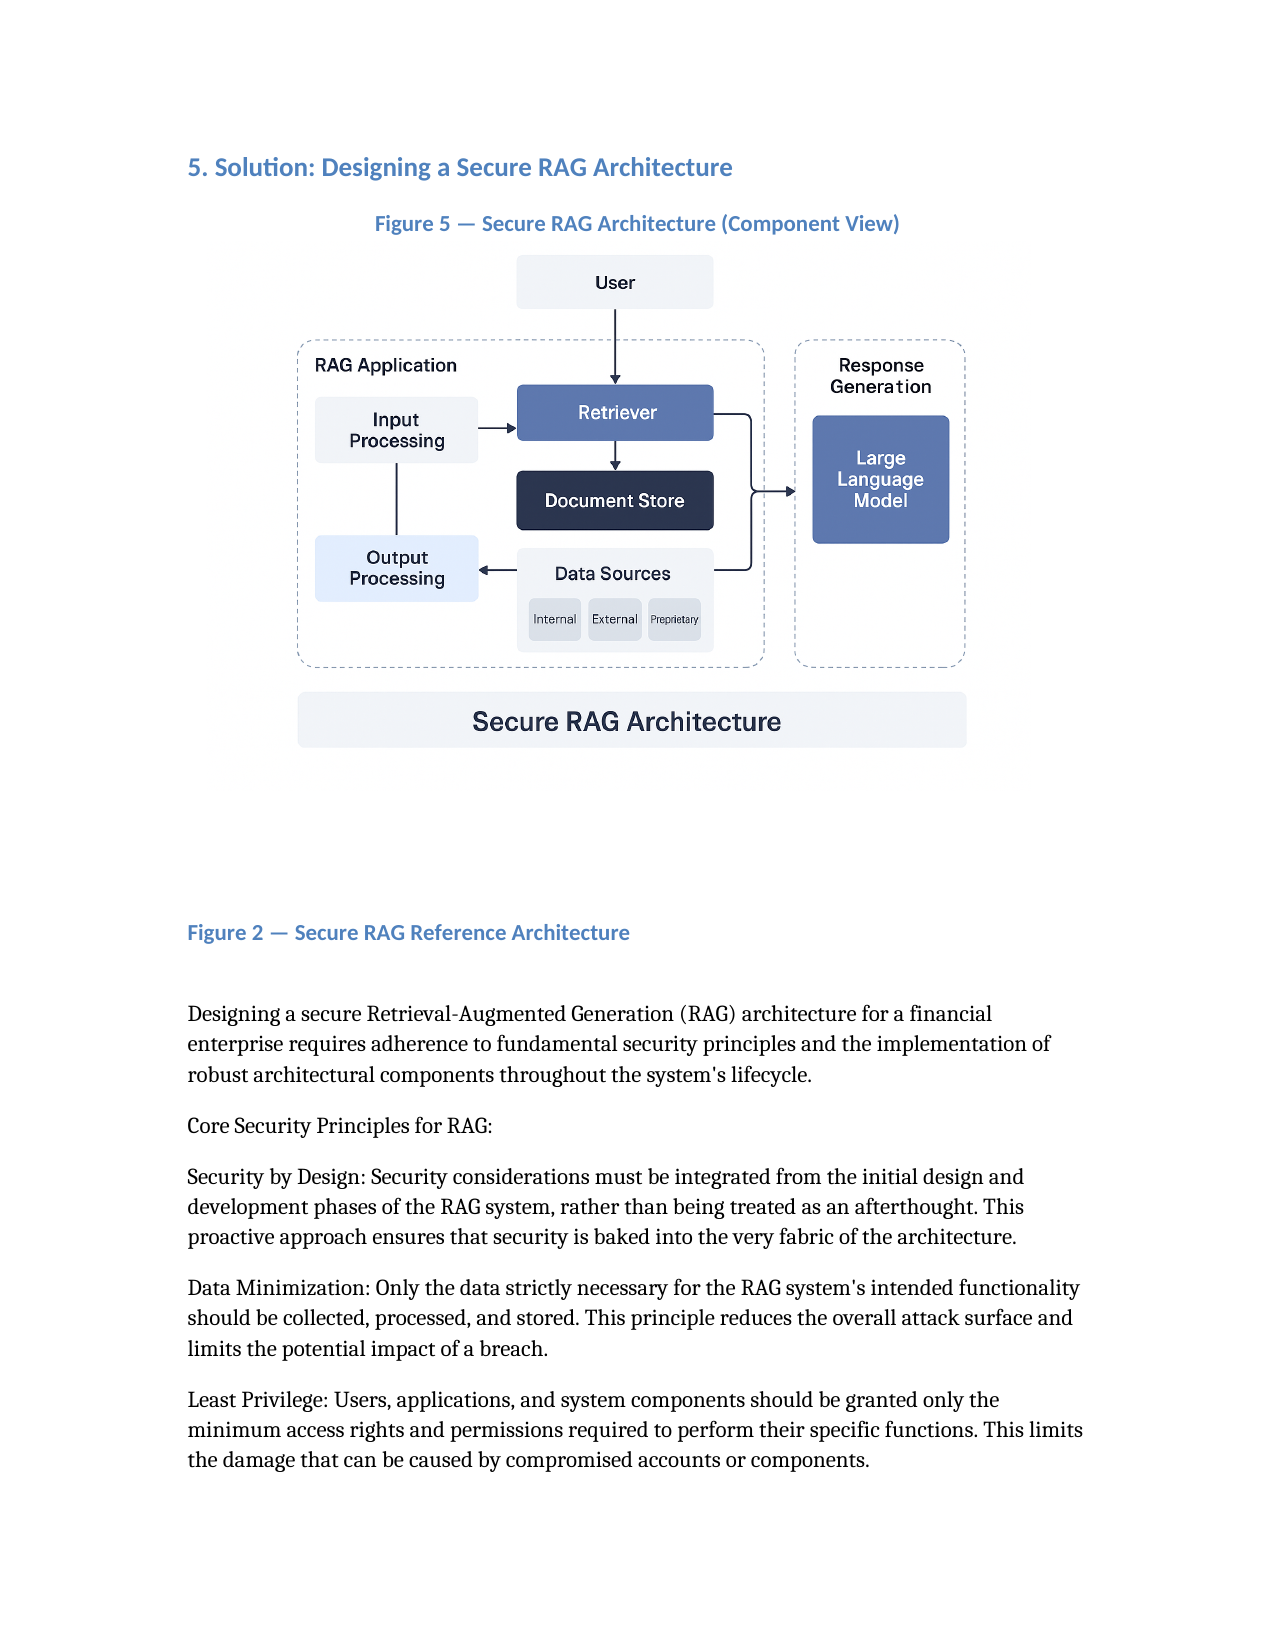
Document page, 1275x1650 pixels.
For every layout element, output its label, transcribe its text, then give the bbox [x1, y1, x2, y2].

text Designing a secure Retrieval-Augmented Generation (RAG) architecture for a financial enterprise requires adherence to fundamental security principles and the implementation of robust architectural components throughout the system's lifecycle. [187, 1001, 1087, 1088]
picture [206, 241, 1032, 791]
subtitle Figure 2 — Secure RAG Reference Architecture [187, 918, 1087, 946]
text Security by Design: Security considerations must be integrated from the initial design and development phases of the RAG system, rather than being treated as an afterthought. This proactive approach ensures that security is baked into the very fabric of the architecture. [187, 1163, 1087, 1250]
text Least Privilege: Users, applications, and system components should be granted only the minimum access rights and permissions required to perform their specific functions. This limits the damage that can be caused by compromised accounts or components. [187, 1386, 1087, 1473]
subtitle Figure 5 — Secure RAG Architecture (Component View) [187, 209, 1087, 237]
subtitle 5. Solution: Designing a Secure RAG Architecture [187, 150, 1087, 183]
text Core Security Principles for RAG: [187, 1112, 1087, 1139]
text Data Minimization: Only the data strictly necessary for the RAG system's intended functionality should be collected, processed, and stored. This principle reduces the overall attack surface and limits the potential impact of a breach. [187, 1275, 1087, 1362]
